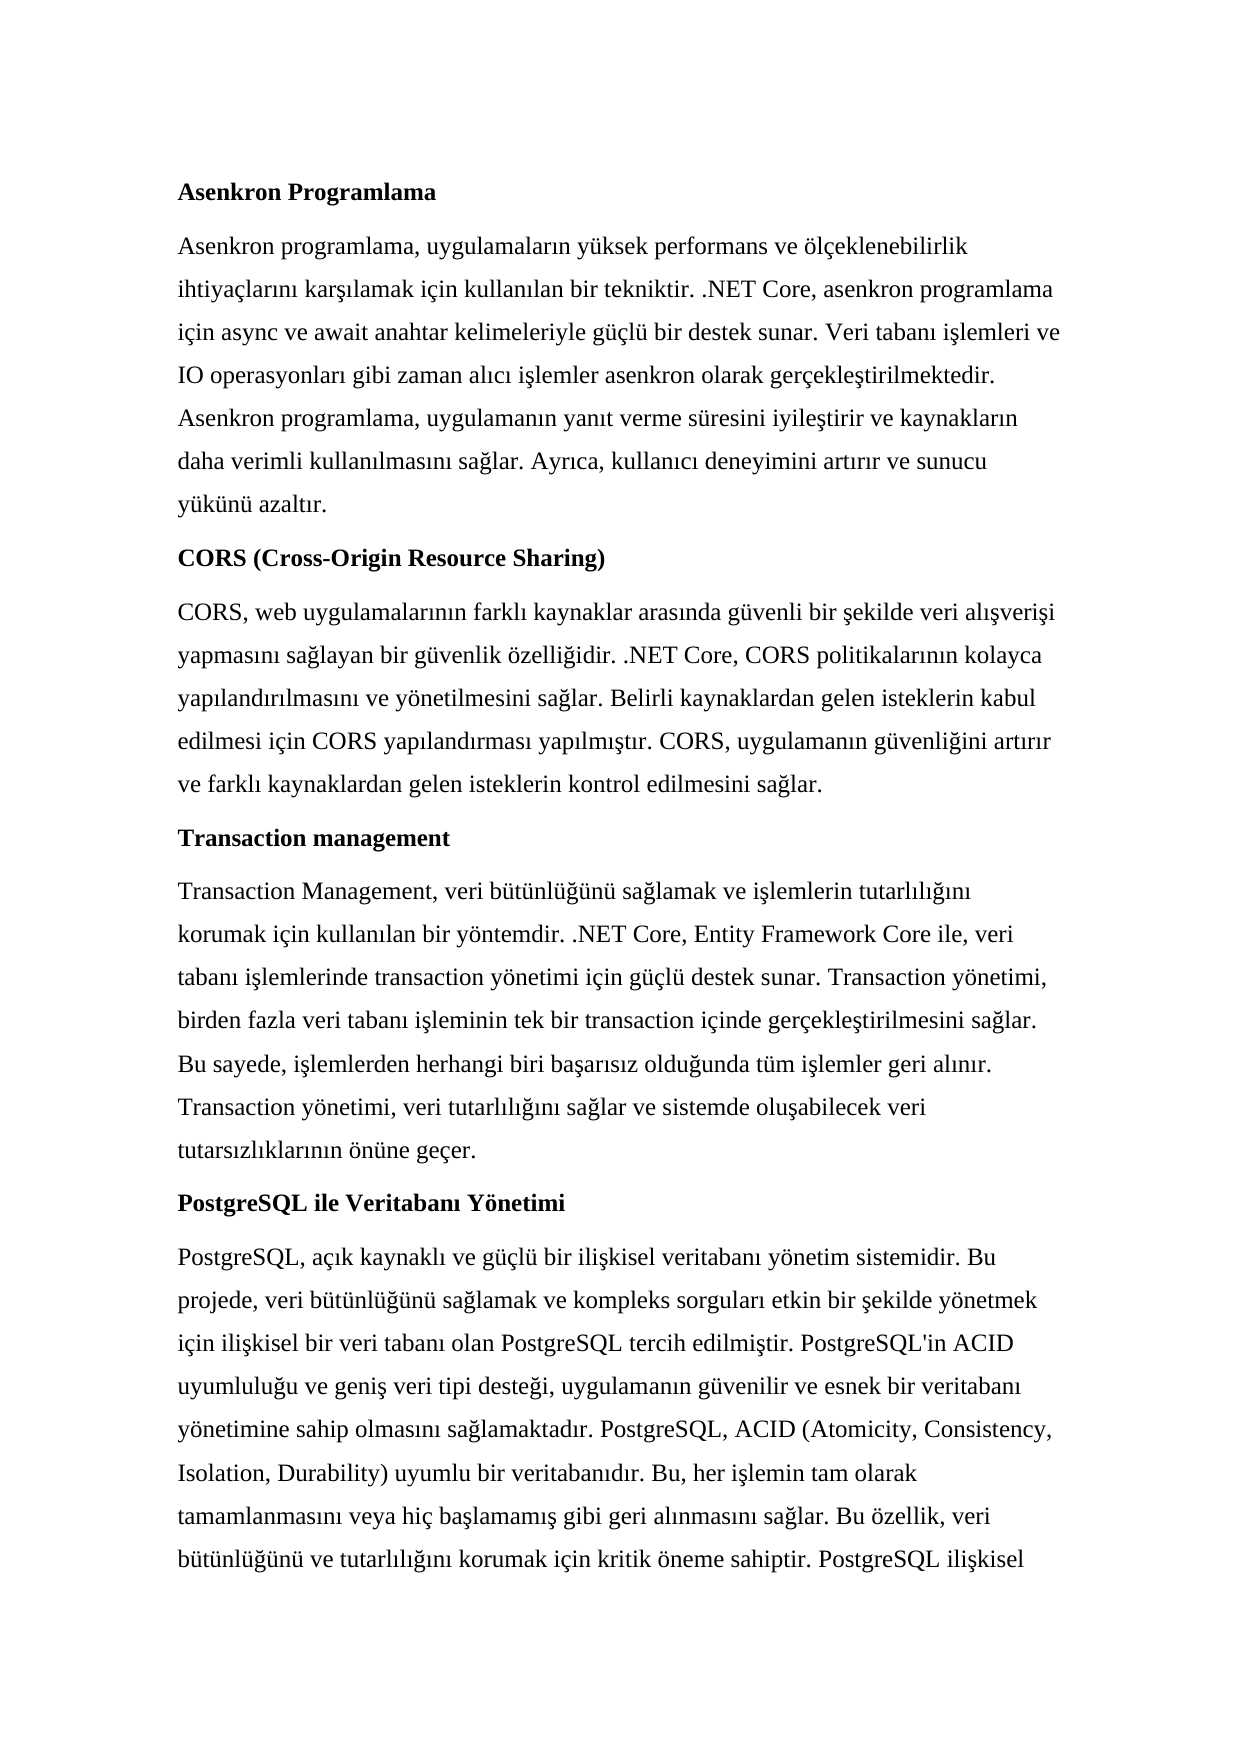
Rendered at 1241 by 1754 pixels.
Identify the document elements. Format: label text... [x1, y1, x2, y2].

text Asenkron programlama, uygulamaların yüksek performans ve ölçeklenebilirlik ihtiyaçlarını karşılamak için kullanılan bir tekniktir. .NET Core, asenkron programlama için async ve await anahtar kelimeleriyle güçlü bir destek sunar. Veri tabanı işlemleri ve IO operasyonları gibi zaman alıcı işlemler asenkron olarak gerçekleştirilmektedir. Asenkron programlama, uygulamanın yanıt verme süresini iyileştirir ve kaynakların daha verimli kullanılmasını sağlar. Ayrıca, kullanıcı deneyimini artırır ve sunucu yükünü azaltır. [177, 231, 1063, 518]
text Transaction Management, veri bütünlüğünü sağlamak ve işlemlerin tutarlılığını korumak için kullanılan bir yöntemdir. .NET Core, Entity Framework Core ile, veri tabanı işlemlerinde transaction yönetimi için güçlü destek sunar. Transaction yönetimi, birden fazla veri tabanı işleminin tek bir transaction içinde gerçekleştirilmesini sağlar. Bu sayede, işlemlerden herhangi biri başarısız olduğunda tüm işlemler geri alınır. Transaction yönetimi, veri tutarlılığını sağlar ve sistemde oluşabilecek veri tutarsızlıklarının önüne geçer. [177, 876, 1063, 1164]
text Asenkron Programlama [177, 177, 1063, 206]
text PostgreSQL ile Veritabanı Yönetimi [177, 1188, 1063, 1217]
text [177, 1242, 1063, 1573]
text CORS, web uygulamalarının farklı kaynaklar arasında güvenli bir şekilde veri alışverişi yapmasını sağlayan bir güvenlik özelliğidir. .NET Core, CORS politikalarının kolayca yapılandırılmasını ve yönetilmesini sağlar. Belirli kaynaklardan gelen isteklerin kabul edilmesi için CORS yapılandırması yapılmıştır. CORS, uygulamanın güvenliğini artırır ve farklı kaynaklardan gelen isteklerin kontrol edilmesini sağlar. [177, 597, 1063, 798]
text CORS (Cross-Origin Resource Sharing) [177, 543, 1063, 572]
text Transaction management [177, 823, 1063, 851]
